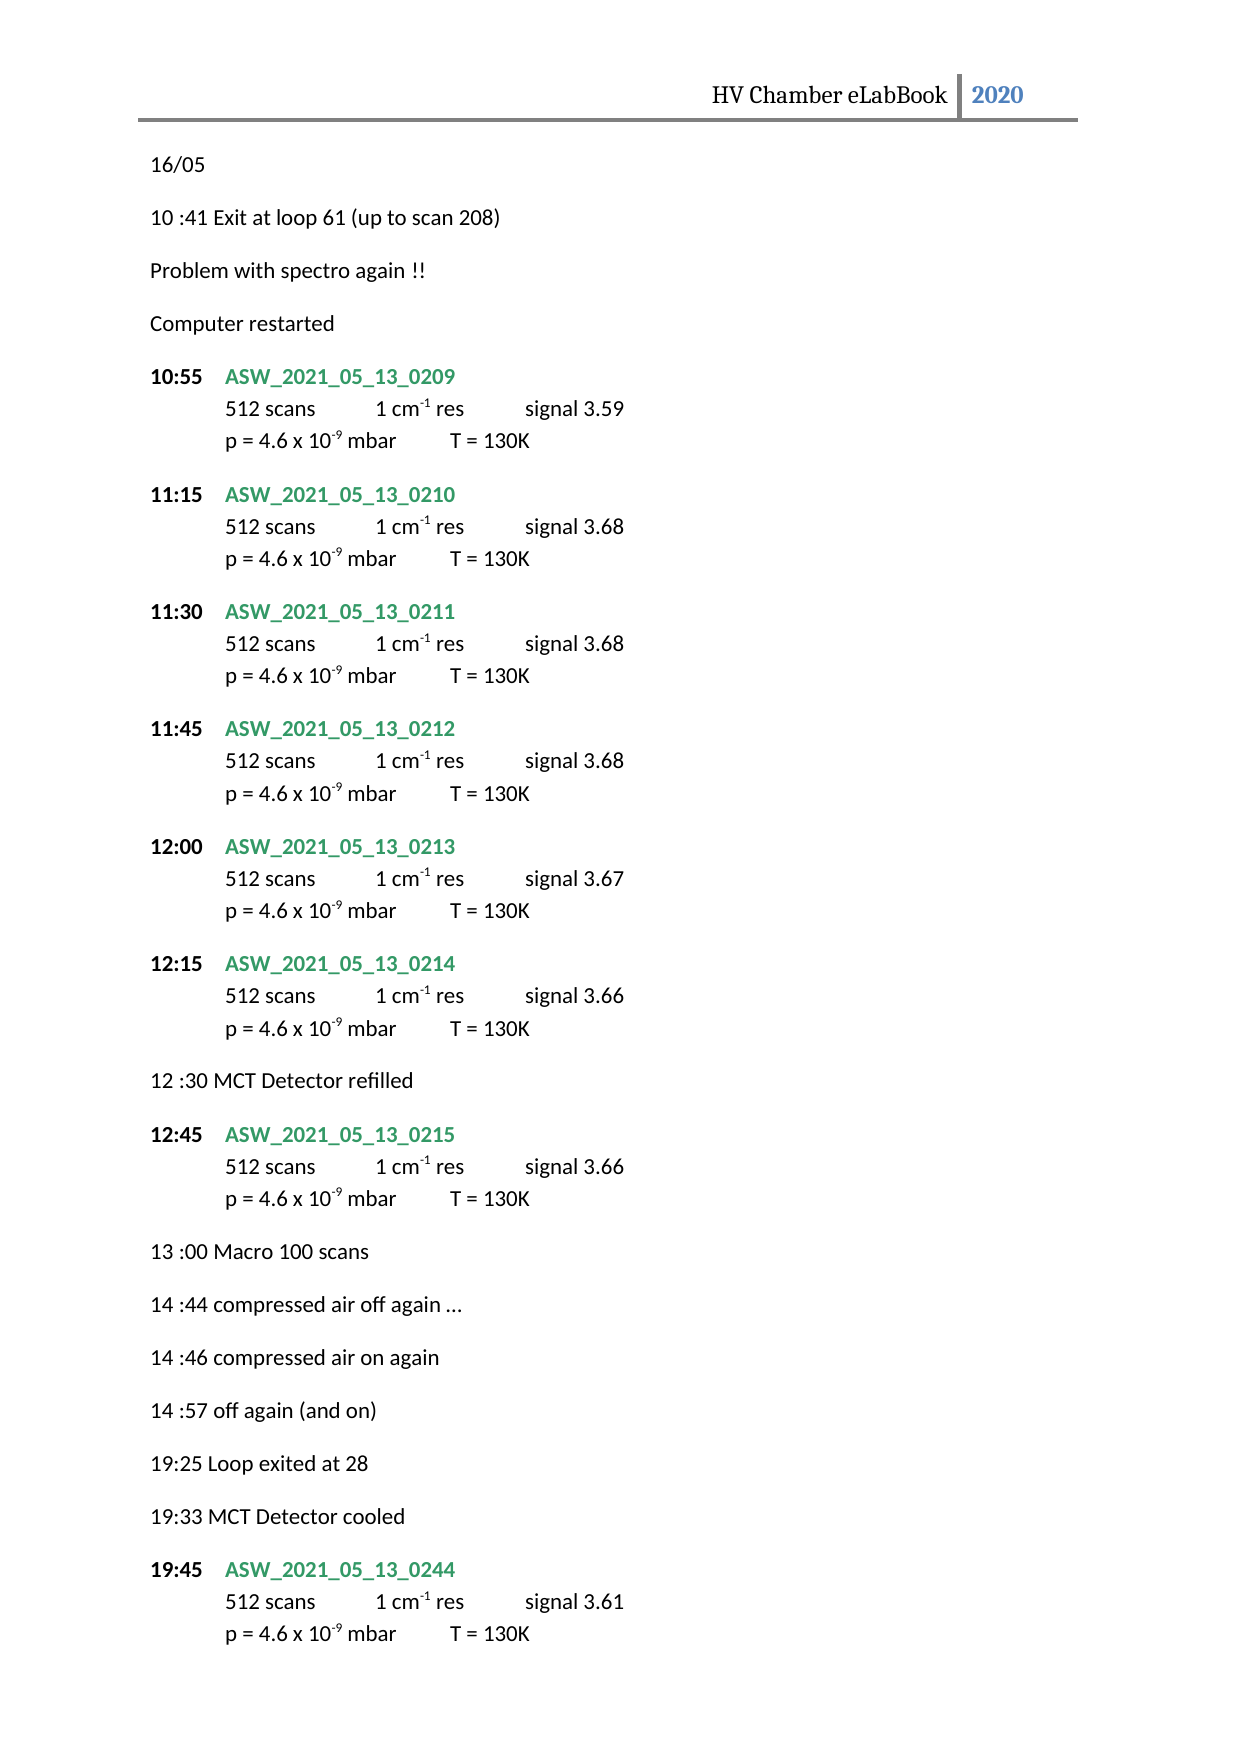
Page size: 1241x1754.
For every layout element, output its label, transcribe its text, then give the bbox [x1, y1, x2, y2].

text 512 scans 1 cm-1 res signal 3.68 p = 4.6 x 10-9 mbar T = 130K [225, 629, 1090, 689]
text Computer restarted [150, 309, 1090, 337]
text 10:55 ASW_2021_05_13_0209 [150, 362, 1090, 390]
text 12:45 ASW_2021_05_13_0215 [150, 1120, 1090, 1148]
text 512 scans 1 cm-1 res signal 3.67 p = 4.6 x 10-9 mbar T = 130K [225, 864, 1090, 924]
text 512 scans 1 cm-1 res signal 3.61 p = 4.6 x 10-9 mbar T = 130K [225, 1587, 1090, 1648]
text 16/05 [150, 150, 1090, 178]
text 12 :30 MCT Detector refilled [150, 1067, 1090, 1095]
text 13 :00 Macro 100 scans [150, 1237, 1090, 1265]
text 14 :57 off again (and on) [150, 1396, 1090, 1424]
text 14 :46 compressed air on again [150, 1343, 1090, 1371]
text 512 scans 1 cm-1 res signal 3.66 p = 4.6 x 10-9 mbar T = 130K [225, 1152, 1090, 1212]
text 12:00 ASW_2021_05_13_0213 [150, 832, 1090, 860]
text 512 scans 1 cm-1 res signal 3.66 p = 4.6 x 10-9 mbar T = 130K [225, 981, 1090, 1042]
text 512 scans 1 cm-1 res signal 3.59 p = 4.6 x 10-9 mbar T = 130K [225, 394, 1090, 455]
text 19:45 ASW_2021_05_13_0244 [150, 1555, 1090, 1583]
text 512 scans 1 cm-1 res signal 3.68 p = 4.6 x 10-9 mbar T = 130K [225, 512, 1090, 572]
text 11:45 ASW_2021_05_13_0212 [150, 714, 1090, 742]
text 19:25 exited at 28 [150, 1449, 1090, 1477]
text 11:15 ASW_2021_05_13_0210 [150, 480, 1090, 508]
text 19:33 MCT Detector cooled [150, 1502, 1090, 1530]
text 12:15 ASW_2021_05_13_0214 [150, 949, 1090, 977]
text 14 :44 compressed air off again … [150, 1290, 1090, 1318]
text Problem with spectro again !! [150, 256, 1090, 284]
text 10 :41 Exit at loop 61 (up to scan 208) [150, 203, 1090, 231]
text 512 scans 1 cm-1 res signal 3.68 p = 4.6 x 10-9 mbar T = 130K [225, 747, 1090, 807]
text 11:30 ASW_2021_05_13_0211 [150, 597, 1090, 625]
